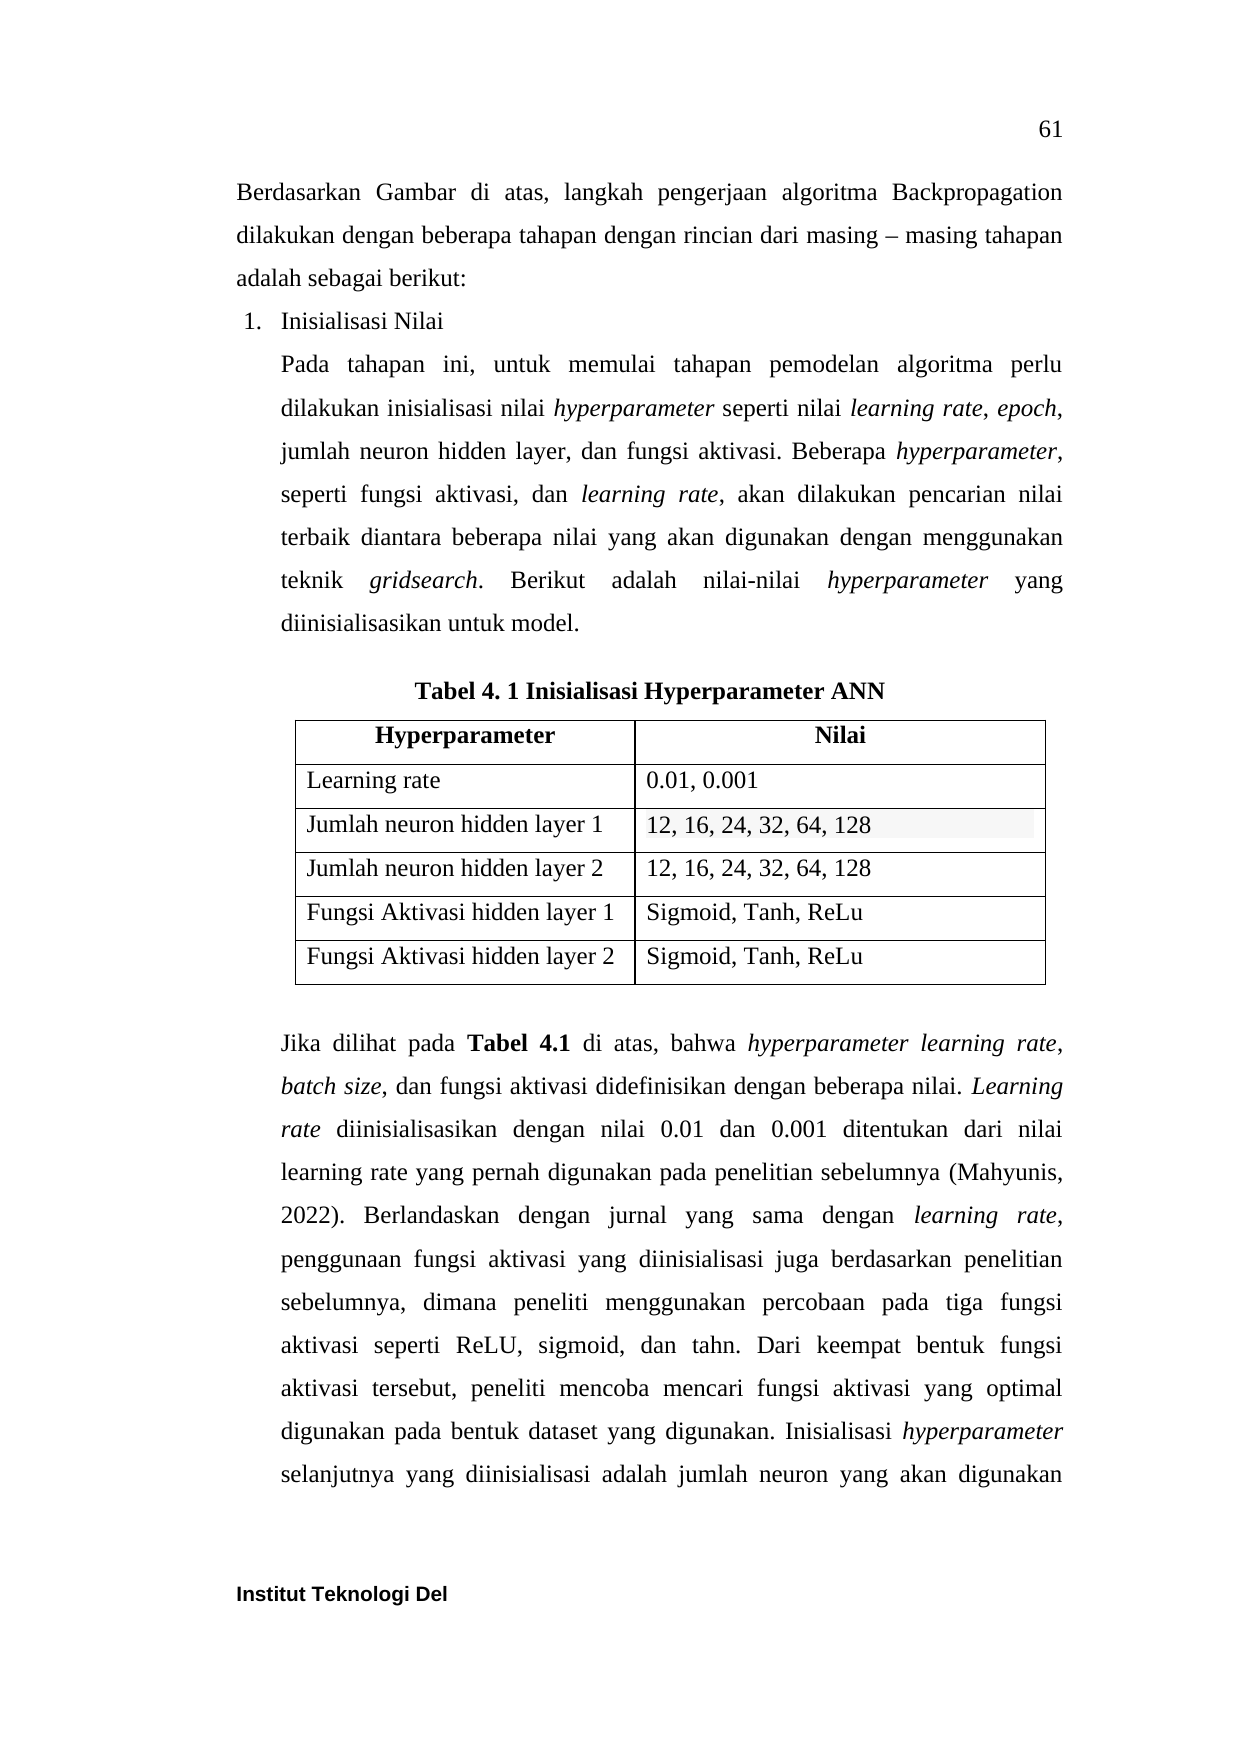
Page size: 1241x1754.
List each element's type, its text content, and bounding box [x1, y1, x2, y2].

table_cell 0.01, 0.001 [636, 765, 1045, 808]
table_cell 12, 16, 24, 32, 64, 128 [636, 809, 1045, 852]
list Inisialisasi Nilai [243, 306, 1063, 335]
table_cell Fungsi Aktivasi hidden layer 1 [296, 897, 634, 940]
text Berdasarkan Gambar di atas, langkah pengerjaan algoritma Backpropagation dilakukan dengan beberapa tahapan dengan rincian dari masing – masing tahapan adalah sebagai berikut: [236, 177, 1063, 292]
text Pada tahapan ini, untuk memulai tahapan pemodelan algoritma perlu dilakukan inisialisasi nilai hyperparameter seperti nilai learning rate, epoch, jumlah neuron hidden layer, dan fungsi aktivasi. Beberapa hyperparameter, seperti fungsi aktivasi, dan learning rate, akan dilakukan pencarian nilai terbaik diantara beberapa nilai yang akan digunakan dengan menggunakan teknik gridsearch. Berikut adalah nilai-nilai hyperparameter yang diinisialisasikan untuk model. [281, 349, 1063, 637]
table_header Nilai [636, 721, 1045, 764]
table_cell Jumlah neuron hidden layer 2 [296, 853, 634, 896]
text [281, 1028, 1063, 1488]
table_cell Fungsi Aktivasi hidden layer 2 [296, 941, 634, 984]
table_header Hyperparameter [296, 721, 634, 764]
table_cell Learning rate [296, 765, 634, 808]
table_cell Sigmoid, Tanh, ReLu [636, 941, 1045, 984]
table_cell 12, 16, 24, 32, 64, 128 [636, 853, 1045, 896]
table_cell Sigmoid, Tanh, ReLu [636, 897, 1045, 940]
table_cell Jumlah neuron hidden layer 1 [296, 809, 634, 852]
text Tabel 4. 1 Inisialisasi Hyperparameter ANN [236, 676, 1063, 705]
